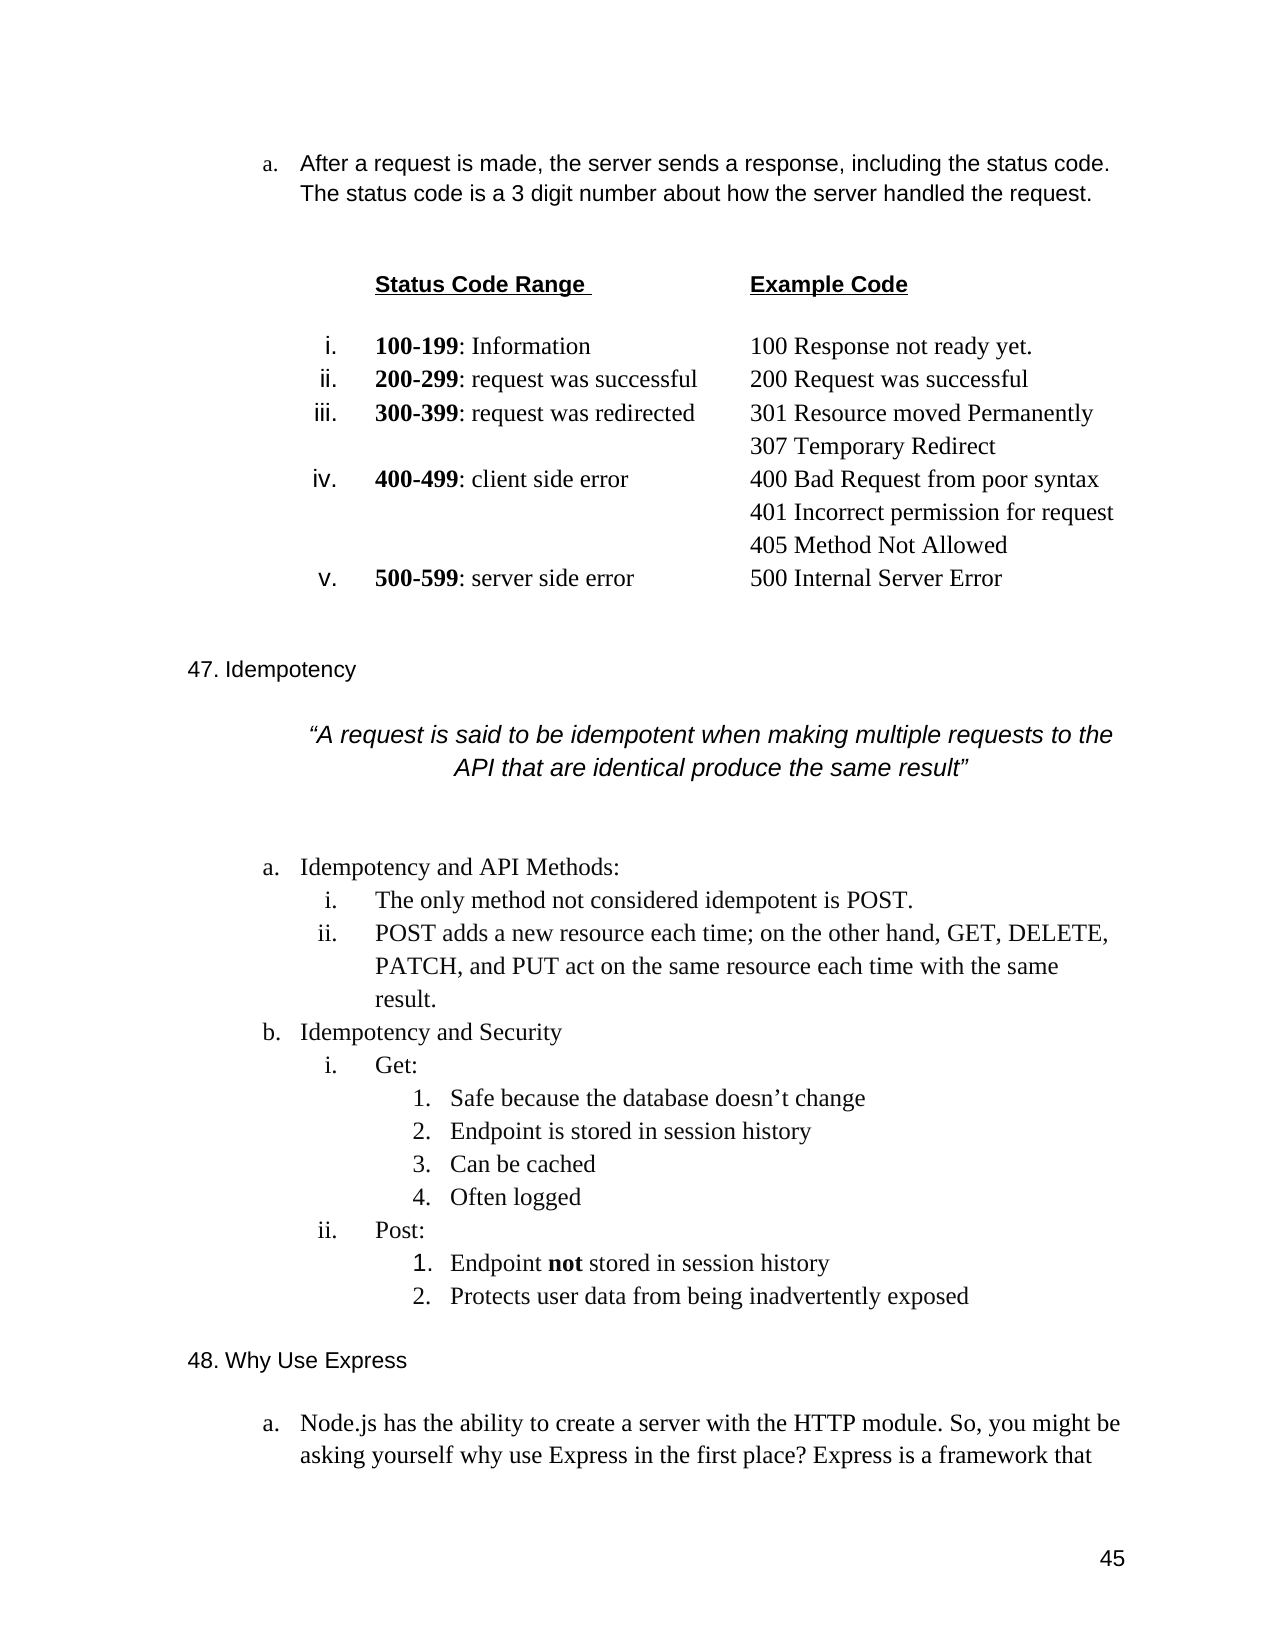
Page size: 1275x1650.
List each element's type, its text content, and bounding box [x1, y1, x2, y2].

text 307 Temporary Redirect [375, 431, 1125, 459]
list Can be cached [412, 1149, 1125, 1178]
text Status Code Range Example Code [300, 271, 1125, 297]
list The only method not considered idempotent is POST. [337, 885, 1125, 913]
list Why Use Express [187, 1347, 1125, 1373]
list Endpoint is stored in session history [412, 1116, 1125, 1145]
list 400-499: client side error 400 Bad Request from poor syntax [337, 464, 1125, 493]
list 500-599: server side error 500 Internal Server Error [337, 563, 1125, 592]
list Safe because the database doesn’t change [412, 1083, 1125, 1112]
list After a request is made, the server sends a response, including the status code. The status code is a 3 digit number about how the server handled the request. [262, 150, 1125, 207]
list Often logged [412, 1182, 1125, 1211]
list Idempotency and API Methods: [262, 852, 1125, 881]
text 401 Incorrect permission for request [450, 497, 1125, 526]
list 200-299: request was successful 200 Request was successful [337, 364, 1125, 393]
list Protects user data from being inadvertently exposed [412, 1281, 1125, 1310]
text “A request is said to be idempotent when making multiple requests to the API that are identical produce the same result” [300, 720, 1125, 781]
list Idempotency and Security [262, 1017, 1125, 1046]
list POST adds a new resource each time; on the other hand, GET, DELETE, PATCH, and PUT act on the same resource each time with the same result. [337, 918, 1125, 1013]
list 100-199: Information 100 Response not ready yet. [337, 331, 1125, 360]
list 300-399: request was redirected 301 Resource moved Permanently [337, 398, 1125, 426]
list Get: [337, 1050, 1125, 1079]
text 405 Method Not Allowed [375, 530, 1125, 559]
list Idempotency [187, 656, 1125, 683]
list Endpoint not stored in session history [412, 1248, 1125, 1277]
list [262, 1408, 1125, 1469]
list Post: [337, 1215, 1125, 1244]
